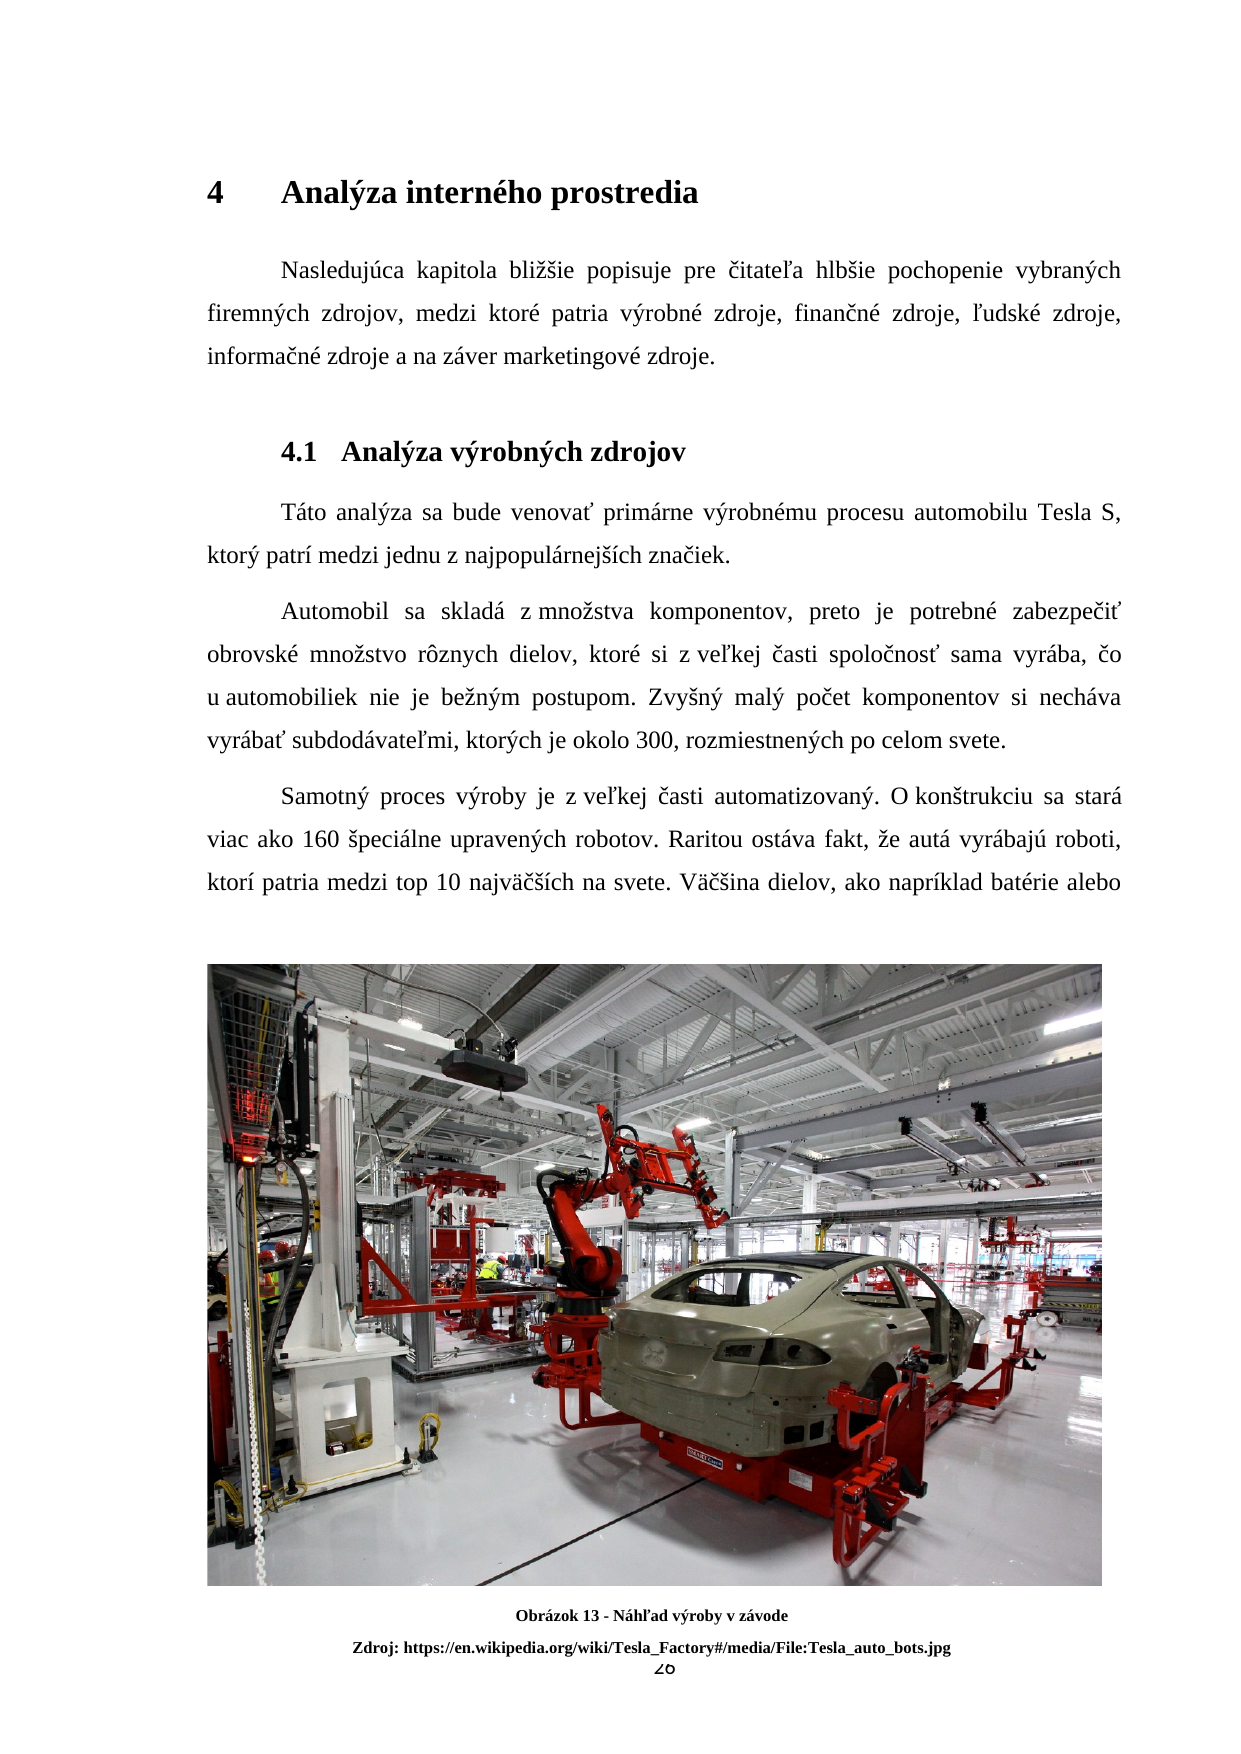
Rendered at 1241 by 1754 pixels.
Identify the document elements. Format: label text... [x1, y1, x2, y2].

picture [207, 964, 1102, 1586]
text Táto analýza sa bude venovať primárne výrobnému procesu automobilu Tesla S, ktorý patrí medzi jednu z najpopulárnejších značiek. [207, 497, 1122, 569]
text Samotný proces výroby je z veľkej časti automatizovaný. O konštrukciu sa stará viac ako 160 špeciálne upravených robotov. Raritou ostáva fakt, že autá vyrábajú roboti, ktorí patria medzi top 10 najväčších na svete. Väčšina dielov, ako napríklad batérie alebo riadiace jednotky sa vyrábajú priamo v závode, čím je zabezpečený vysoký stupeň integrácie dielov a výroby priamo pod jednou strechou. [207, 781, 1122, 896]
text Nasledujúca kapitola bližšie popisuje pre čitateľa hlbšie pochopenie vybraných firemných zdrojov, medzi ktoré patria výrobné zdroje, finančné zdroje, ľudské zdroje, informačné zdroje a na záver marketingové zdroje. [207, 255, 1122, 370]
text Automobil sa skladá z množstva komponentov, preto je potrebné zabezpečiť obrovské množstvo rôznych dielov, ktoré si z veľkej časti spoločnosť sama vyrába, čo u automobiliek nie je bežným postupom. Zvyšný malý počet komponentov si necháva vyrábať subdodávateľmi, ktorých je okolo 300, rozmiestnených po celom svete. [207, 596, 1122, 754]
subtitle Analýza výrobných zdrojov [281, 434, 1122, 468]
subtitle Analýza interného prostredia [207, 173, 1122, 211]
